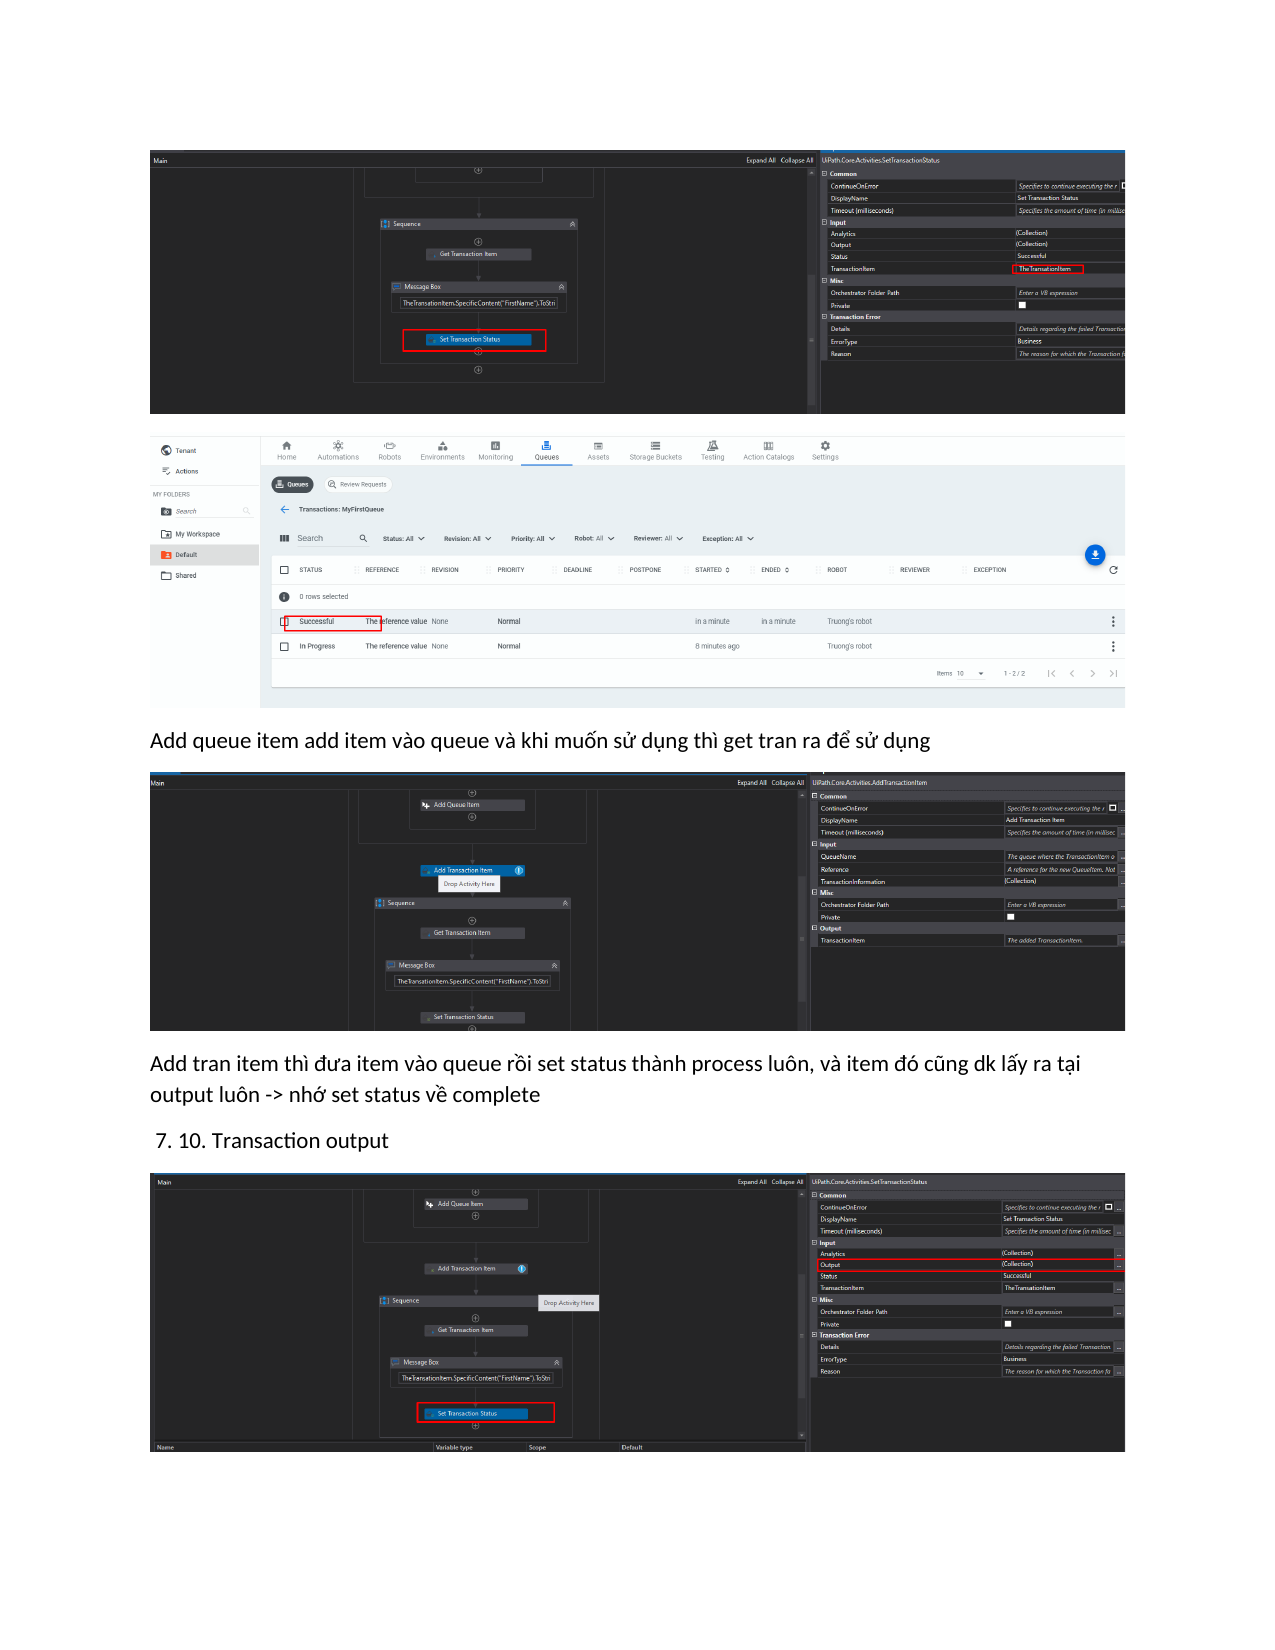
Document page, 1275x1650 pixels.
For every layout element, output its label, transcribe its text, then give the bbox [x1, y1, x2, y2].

text Add tran item thì đưa item vào queue rồi set status thành process luôn, và item đó cũng dk lấy ra tại output luôn -> nhớ set status về complete [150, 1049, 1125, 1108]
picture [150, 150, 1125, 414]
picture [150, 432, 1125, 708]
picture [150, 1173, 1125, 1452]
text Add queue item add item vào queue và khi muốn sử dụng thì get tran ra để sử dụng [150, 726, 1125, 754]
text 7. 10. Transaction output [150, 1127, 1125, 1155]
picture [150, 772, 1125, 1031]
